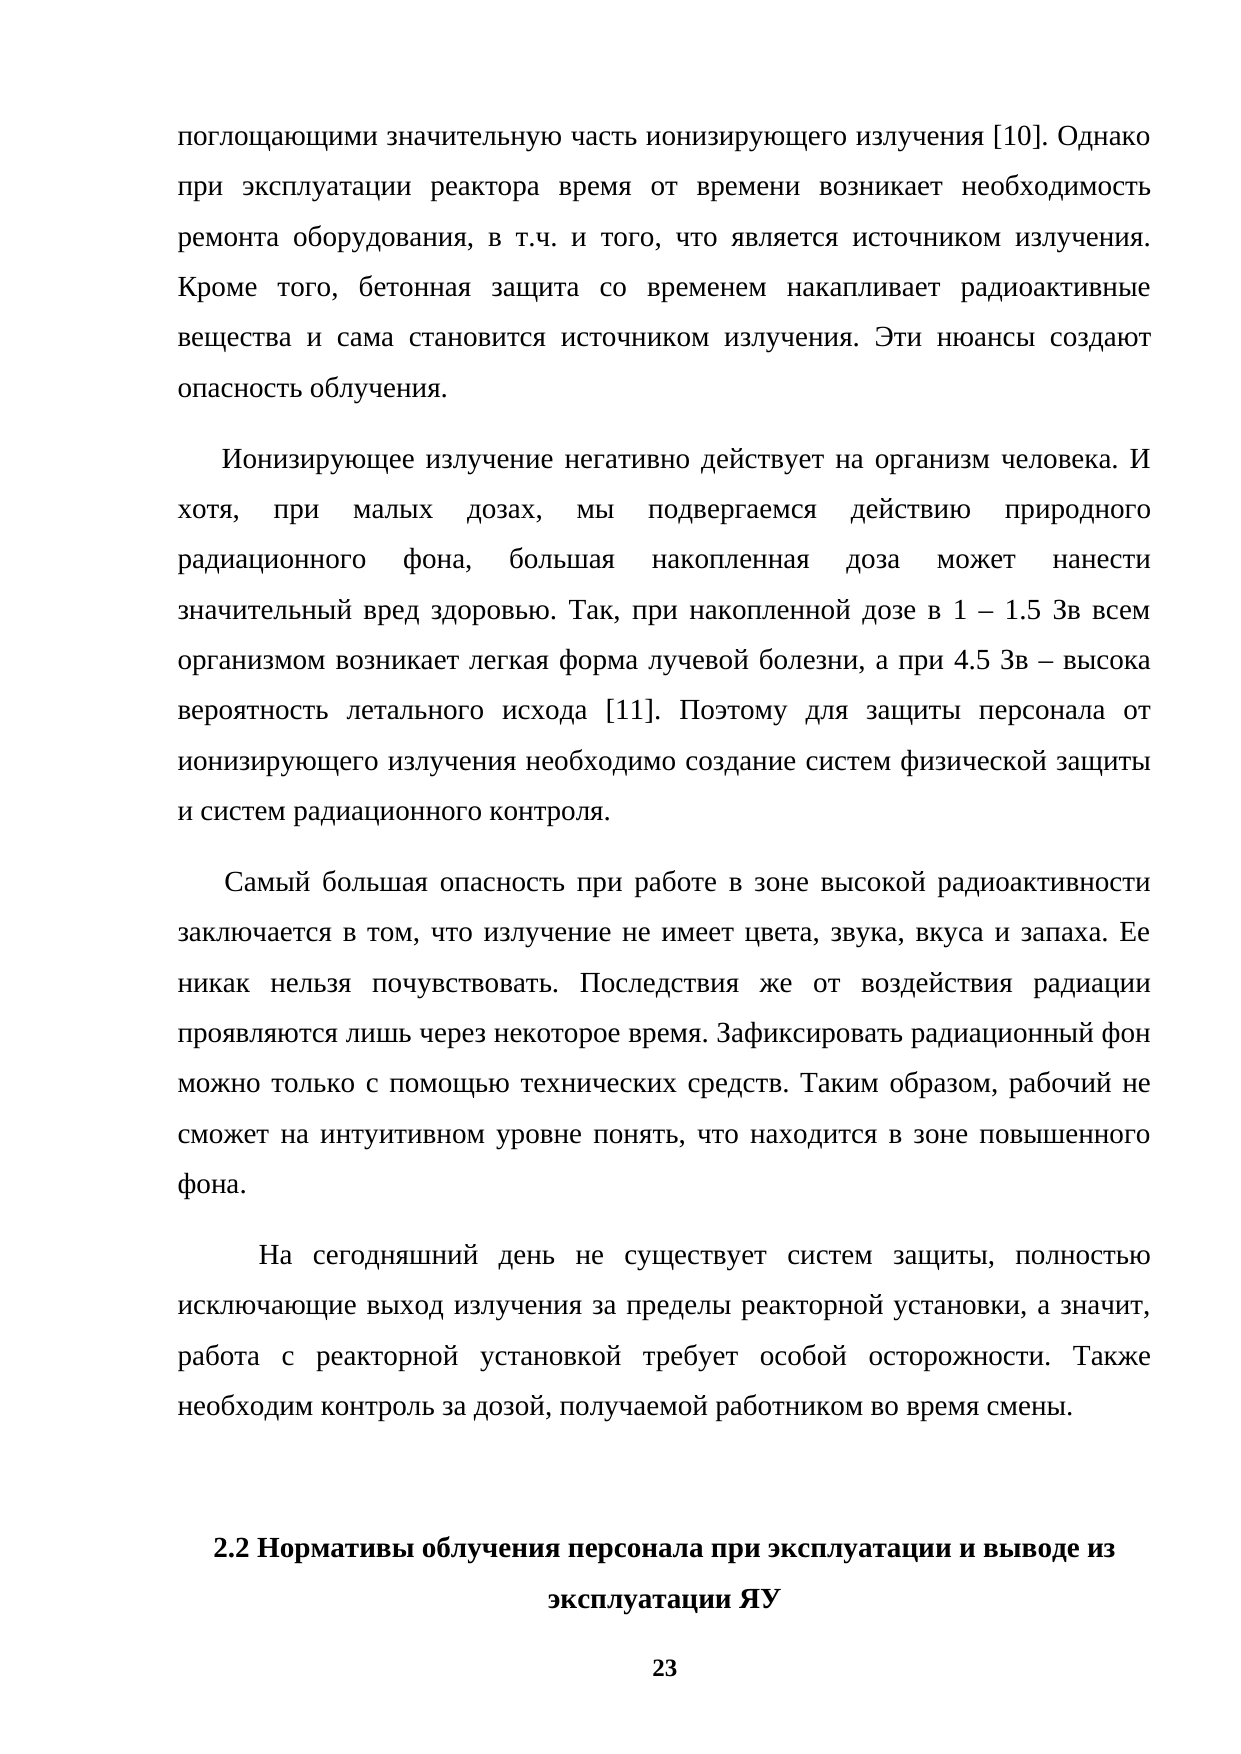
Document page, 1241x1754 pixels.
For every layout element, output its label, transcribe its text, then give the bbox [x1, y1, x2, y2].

text Ионизирующее излучение негативно действует на организм человека. И хотя, при малых дозах, мы подвергаемся действию природного радиационного фона, большая накопленная доза может нанести значительный вред здоровью. Так, при накопленной дозе в 1 – 1.5 Зв всем организмом возникает легкая форма лучевой болезни, а при 4.5 Зв – высока вероятность летального исхода [11]. Поэтому для защиты персонала от ионизирующего излучения необходимо создание систем физической защиты и систем радиационного контроля. [177, 441, 1152, 827]
text Самый большая опасность при работе в зоне высокой радиоактивности заключается в том, что излучение не имеет цвета, звука, вкуса и запаха. Ее никак нельзя почувствовать. Последствия же от воздействия радиации проявляются лишь через некоторое время. Зафиксировать радиационный фон можно только с помощью технических средств. Таким образом, рабочий не сможет на интуитивном уровне понять, что находится в зоне повышенного фона. [177, 864, 1152, 1199]
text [177, 118, 1152, 403]
text 2.2 Нормативы облучения персонала при эксплуатации и выводе из эксплуатации ЯУ [177, 1530, 1152, 1614]
text На сегодняшний день не существует систем защиты, полностью исключающие выход излучения за пределы реакторной установки, а значит, работа с реакторной установкой требует особой осторожности. Также необходим контроль за дозой, получаемой работником во время смены. [177, 1237, 1152, 1422]
